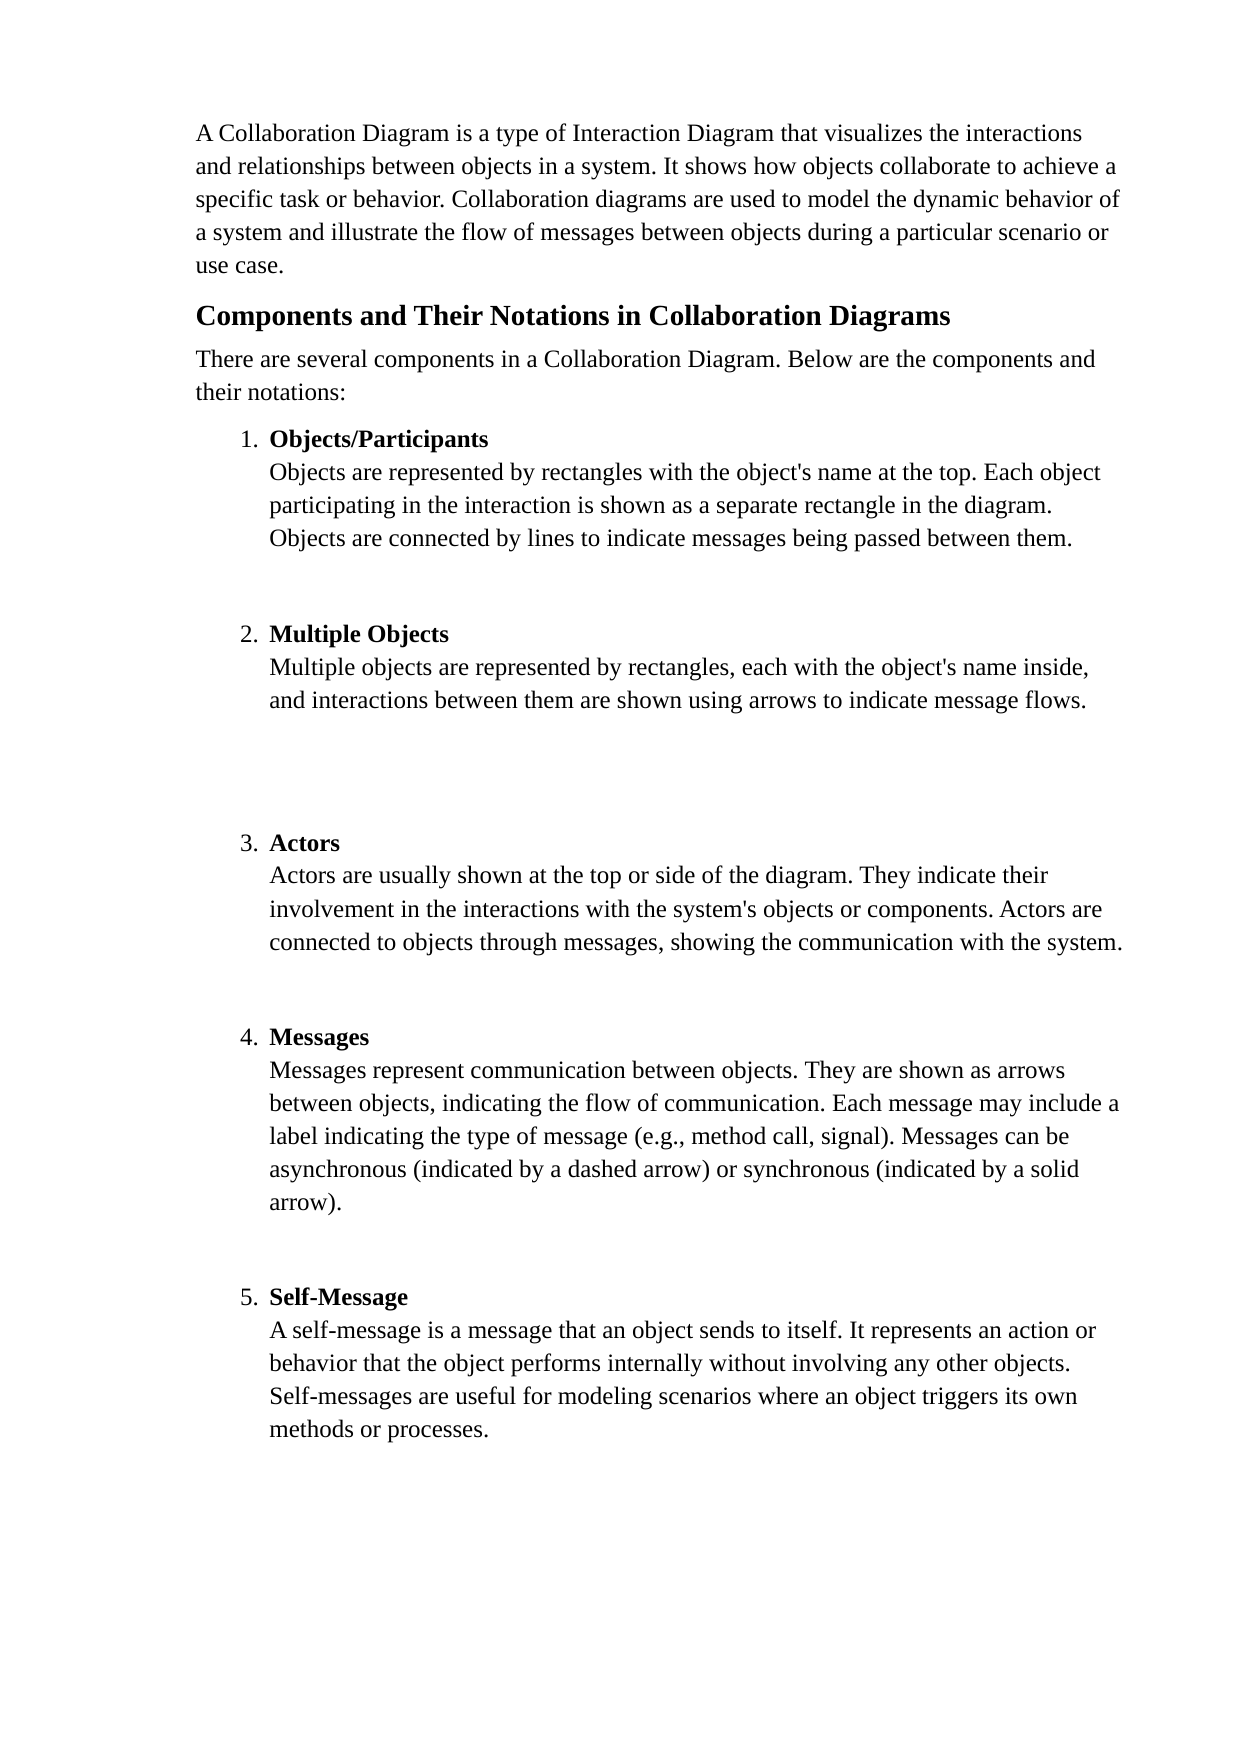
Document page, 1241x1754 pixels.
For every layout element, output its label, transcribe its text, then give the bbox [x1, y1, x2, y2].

list Multiple Objects Multiple objects are represented by rectangles, each with the object's name inside, and interactions between them are shown using arrows to indicate message flows. [240, 619, 1123, 713]
list Messages Messages represent communication between objects. They are shown as arrows between objects, indicating the flow of communication. Each message may include a label indicating the type of message (e.g., method call, signal). Messages can be asynchronous (indicated by a dashed arrow) or synchronous (indicated by a solid arrow). [240, 1022, 1123, 1216]
list Actors Actors are usually shown at the top or side of the diagram. They indicate their involvement in the interactions with the system's objects or components. Actors are connected to objects through messages, showing the communication with the system. [240, 828, 1123, 955]
list Self-Message A self-message is a message that an object sends to itself. It represents an action or behavior that the object performs internally without involving any other objects. Self-messages are useful for modeling scenarios where an object triggers its own methods or processes. [240, 1282, 1123, 1443]
text A Collaboration Diagram is a type of Interaction Diagram that visualizes the interactions and relationships between objects in a system. It shows how objects collaborate to achieve a specific task or behavior. Collaboration diagrams are used to model the dynamic behavior of a system and illustrate the flow of messages between objects during a particular scenario or use case. [195, 118, 1123, 279]
text There are several components in a Collaboration Diagram. Below are the components and their notations: [195, 344, 1123, 406]
subtitle Components and Their Notations in Collaboration Diagrams [195, 298, 1123, 331]
list Objects/Participants Objects are represented by rectangles with the object's name at the top. Each object participating in the interaction is shown as a separate rectangle in the diagram. Objects are connected by lines to indicate messages being passed between them. [240, 424, 1123, 552]
